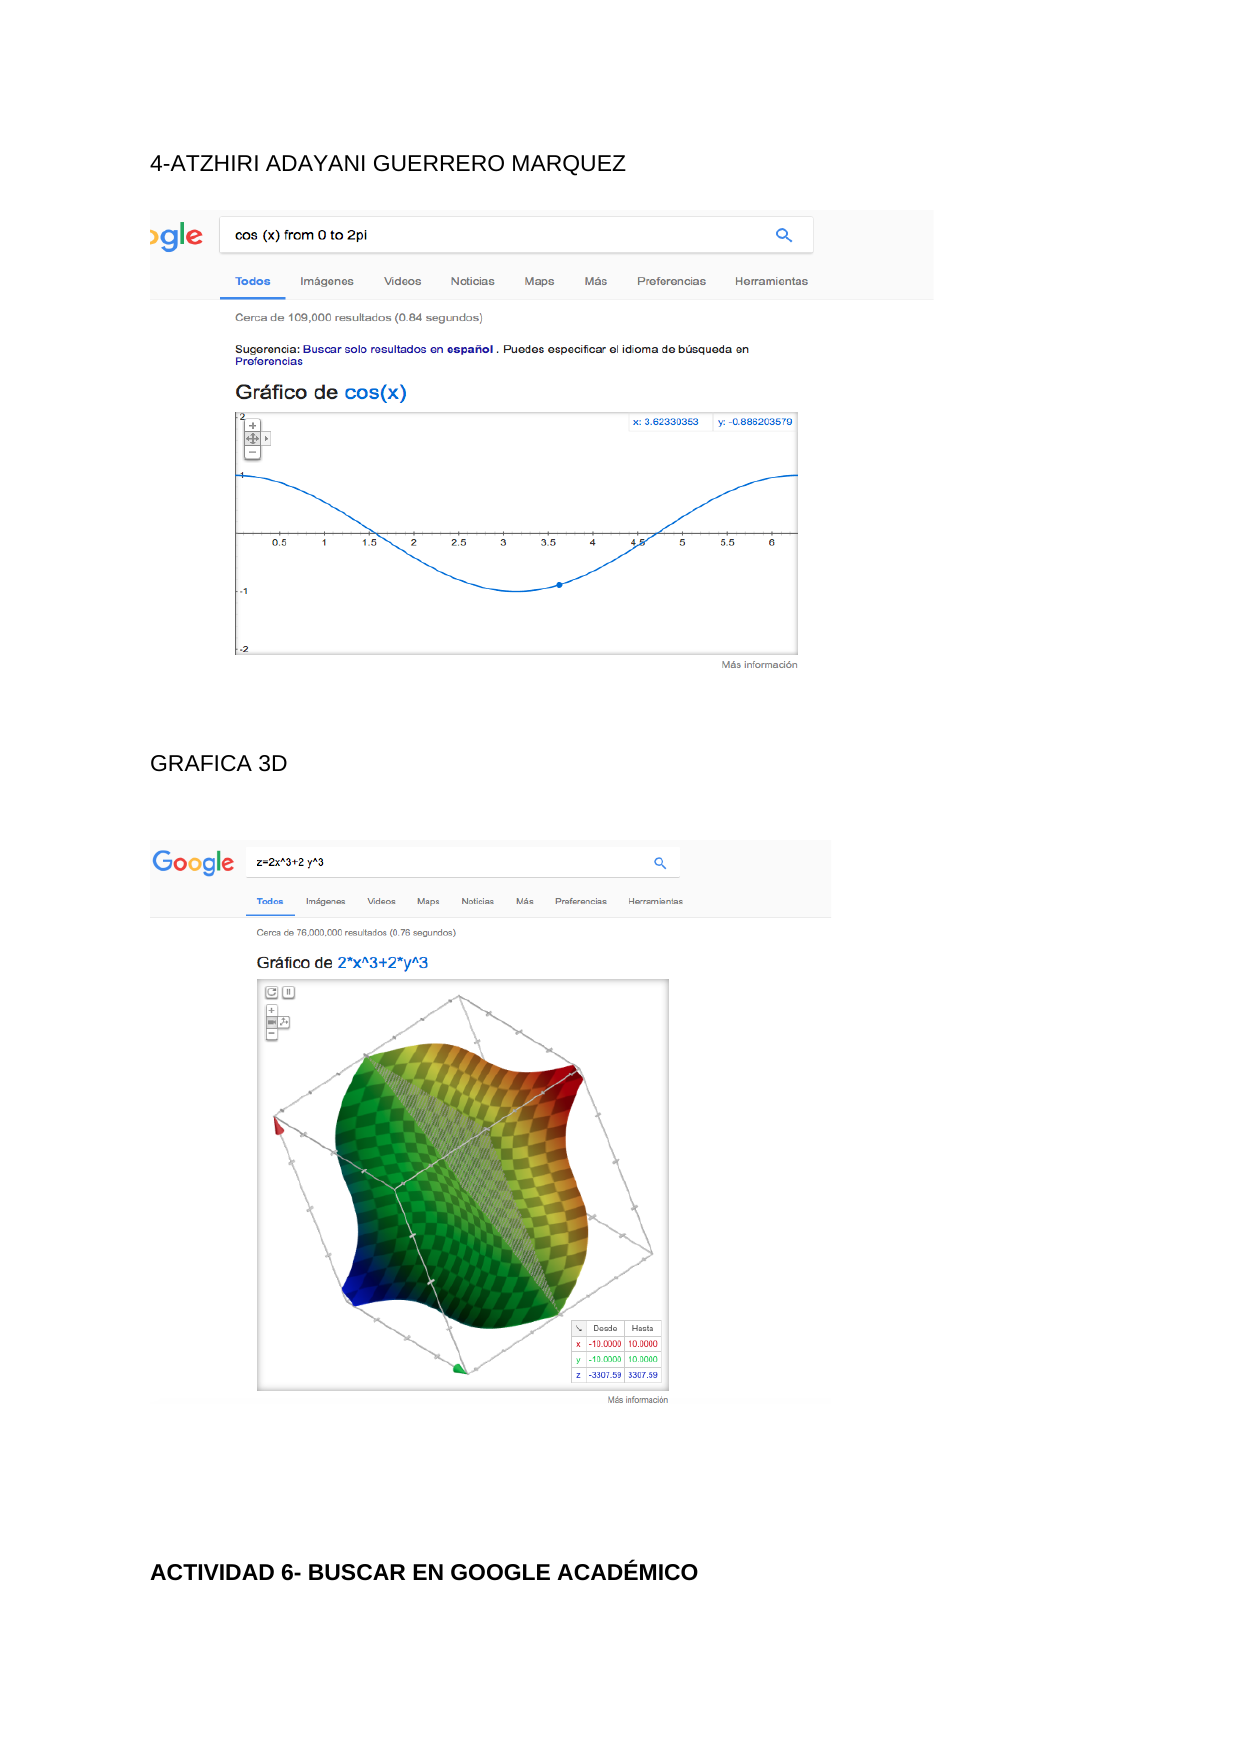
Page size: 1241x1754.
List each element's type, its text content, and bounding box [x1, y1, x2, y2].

text 4-ATZHIRI ADAYANI GUERRERO MARQUEZ [150, 150, 1090, 176]
text ACTIVIDAD 6- BUSCAR EN GOOGLE ACADÉMICO [150, 1558, 1090, 1585]
picture [150, 210, 934, 686]
picture [150, 840, 832, 1404]
text GRAFICA 3D [150, 750, 1090, 776]
